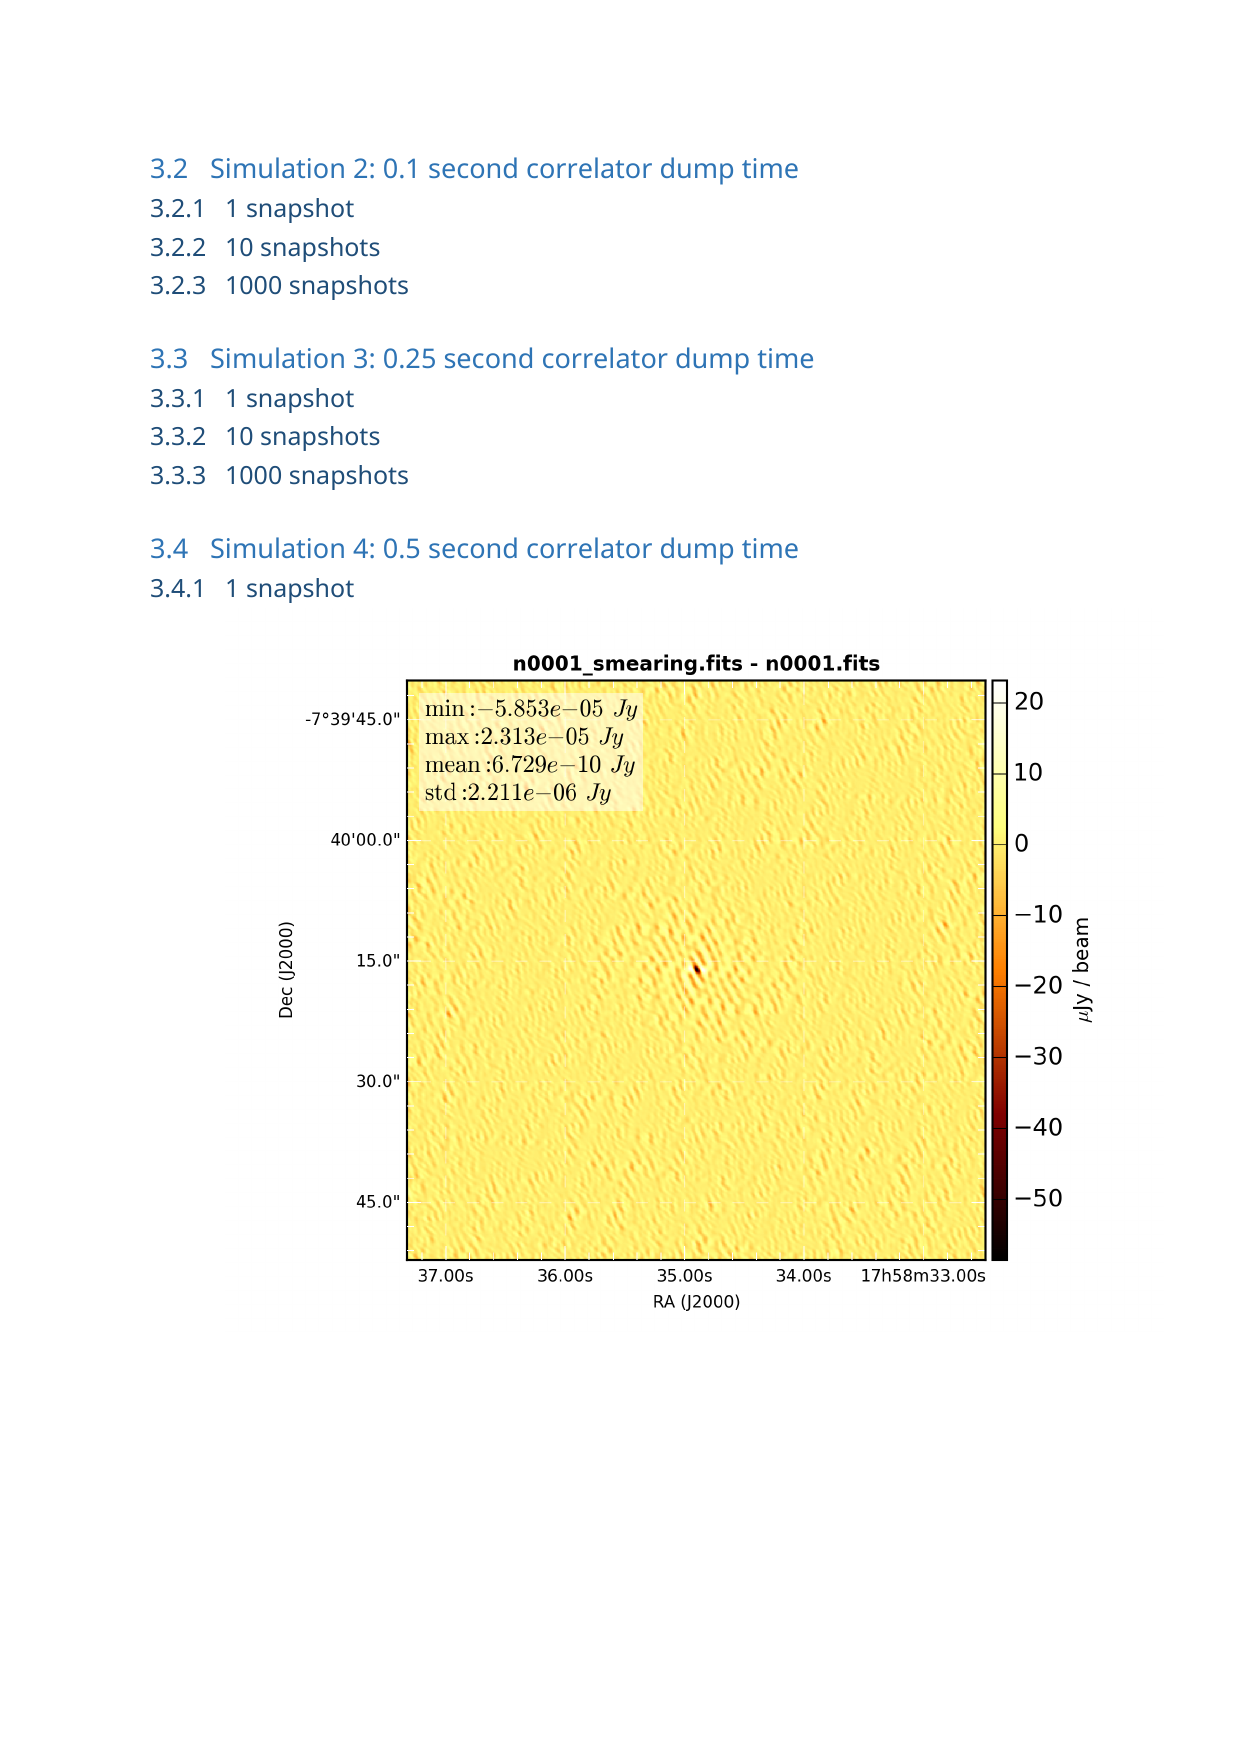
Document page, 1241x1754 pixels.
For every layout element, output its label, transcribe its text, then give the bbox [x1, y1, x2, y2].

subtitle 1 snapshot [150, 571, 1090, 605]
subtitle 10 snapshots [150, 229, 1090, 263]
subtitle 1 snapshot [150, 191, 1090, 225]
subtitle 1000 snapshots [150, 457, 1090, 491]
subtitle 10 snapshots [150, 419, 1090, 453]
subtitle Simulation 4: 0.5 second correlator dump time [150, 529, 1090, 566]
picture [225, 608, 1165, 1332]
subtitle Simulation 3: 0.25 second correlator dump time [150, 340, 1090, 377]
subtitle Simulation 2: 0.1 second correlator dump time [150, 150, 1090, 187]
subtitle 1 snapshot [150, 381, 1090, 415]
subtitle 1000 snapshots [150, 267, 1090, 302]
